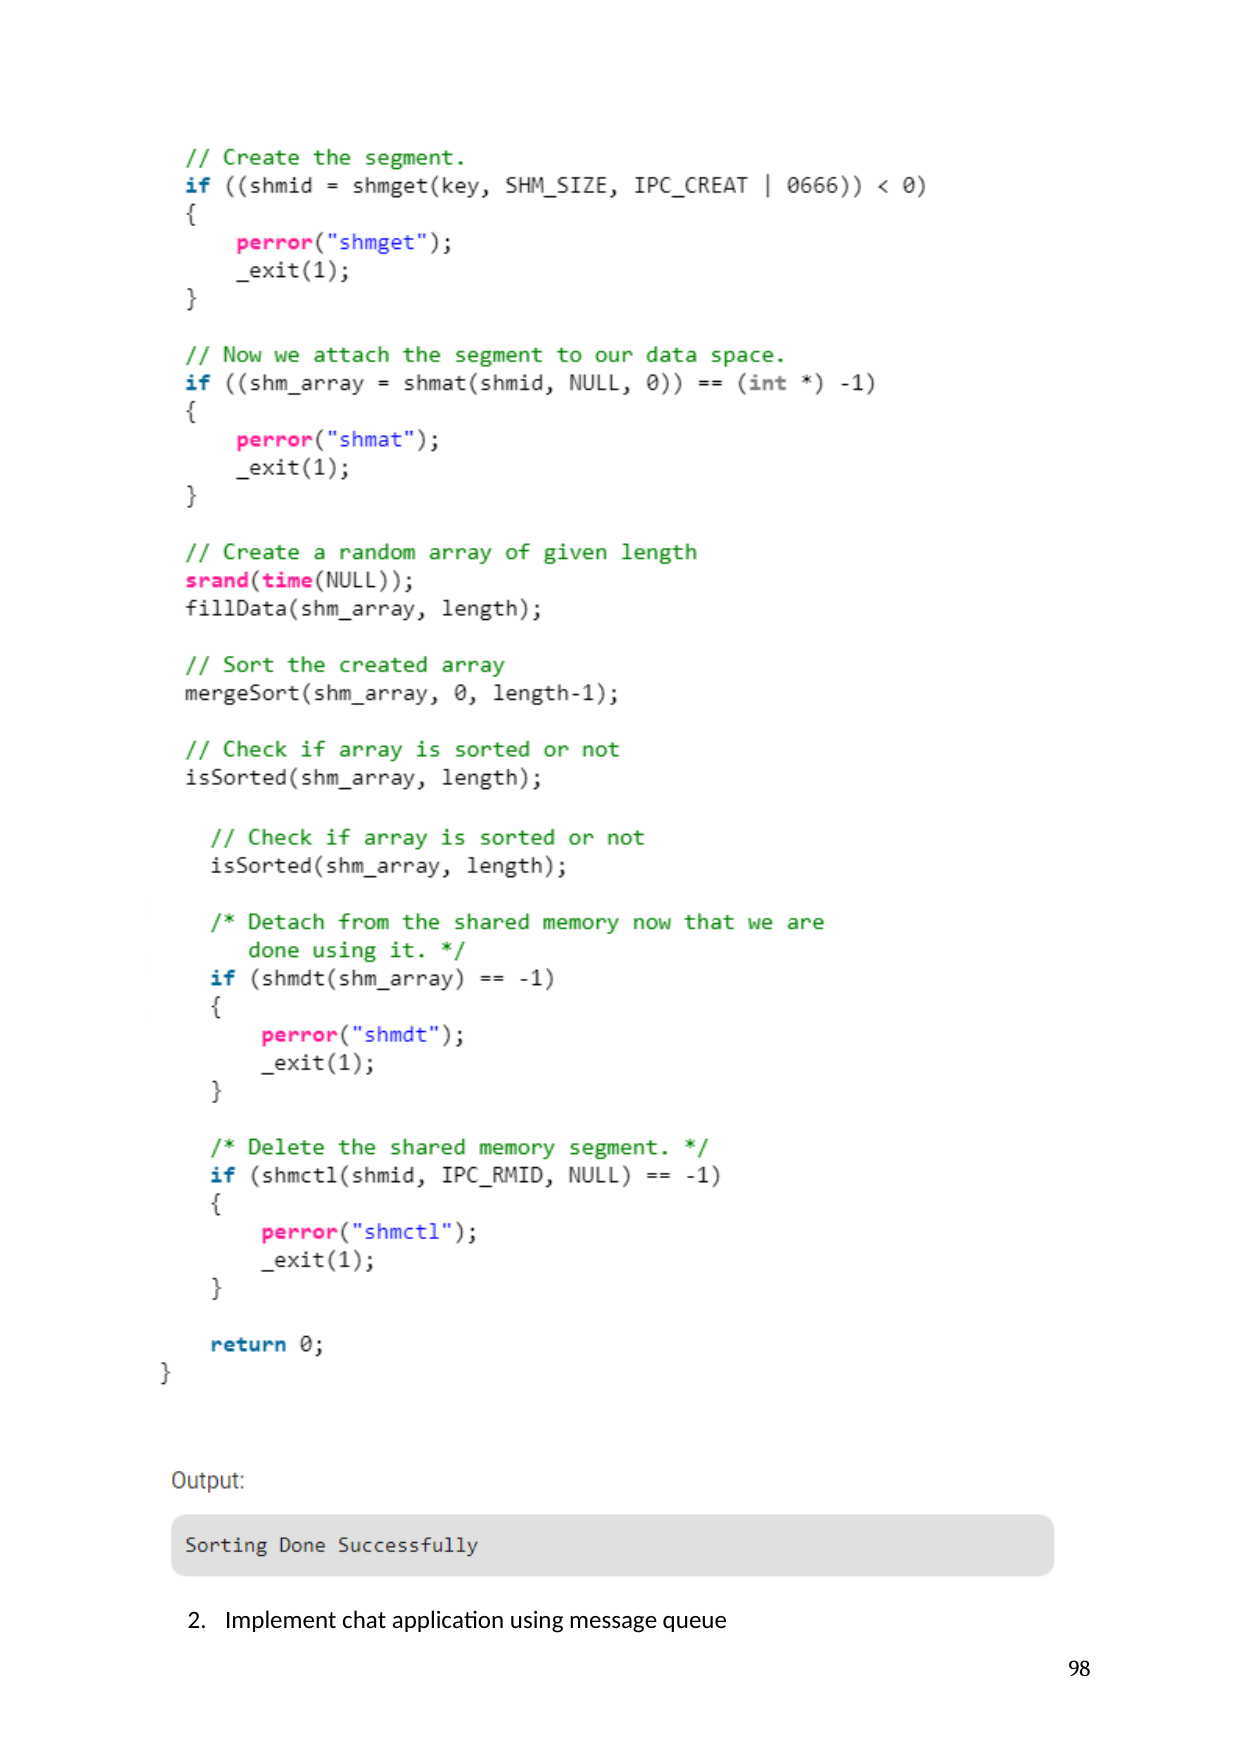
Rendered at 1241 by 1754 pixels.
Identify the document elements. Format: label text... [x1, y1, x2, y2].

picture [150, 1457, 1089, 1591]
list Implement chat application using message queue [187, 1604, 1090, 1635]
picture [150, 132, 961, 810]
picture [150, 823, 886, 1444]
